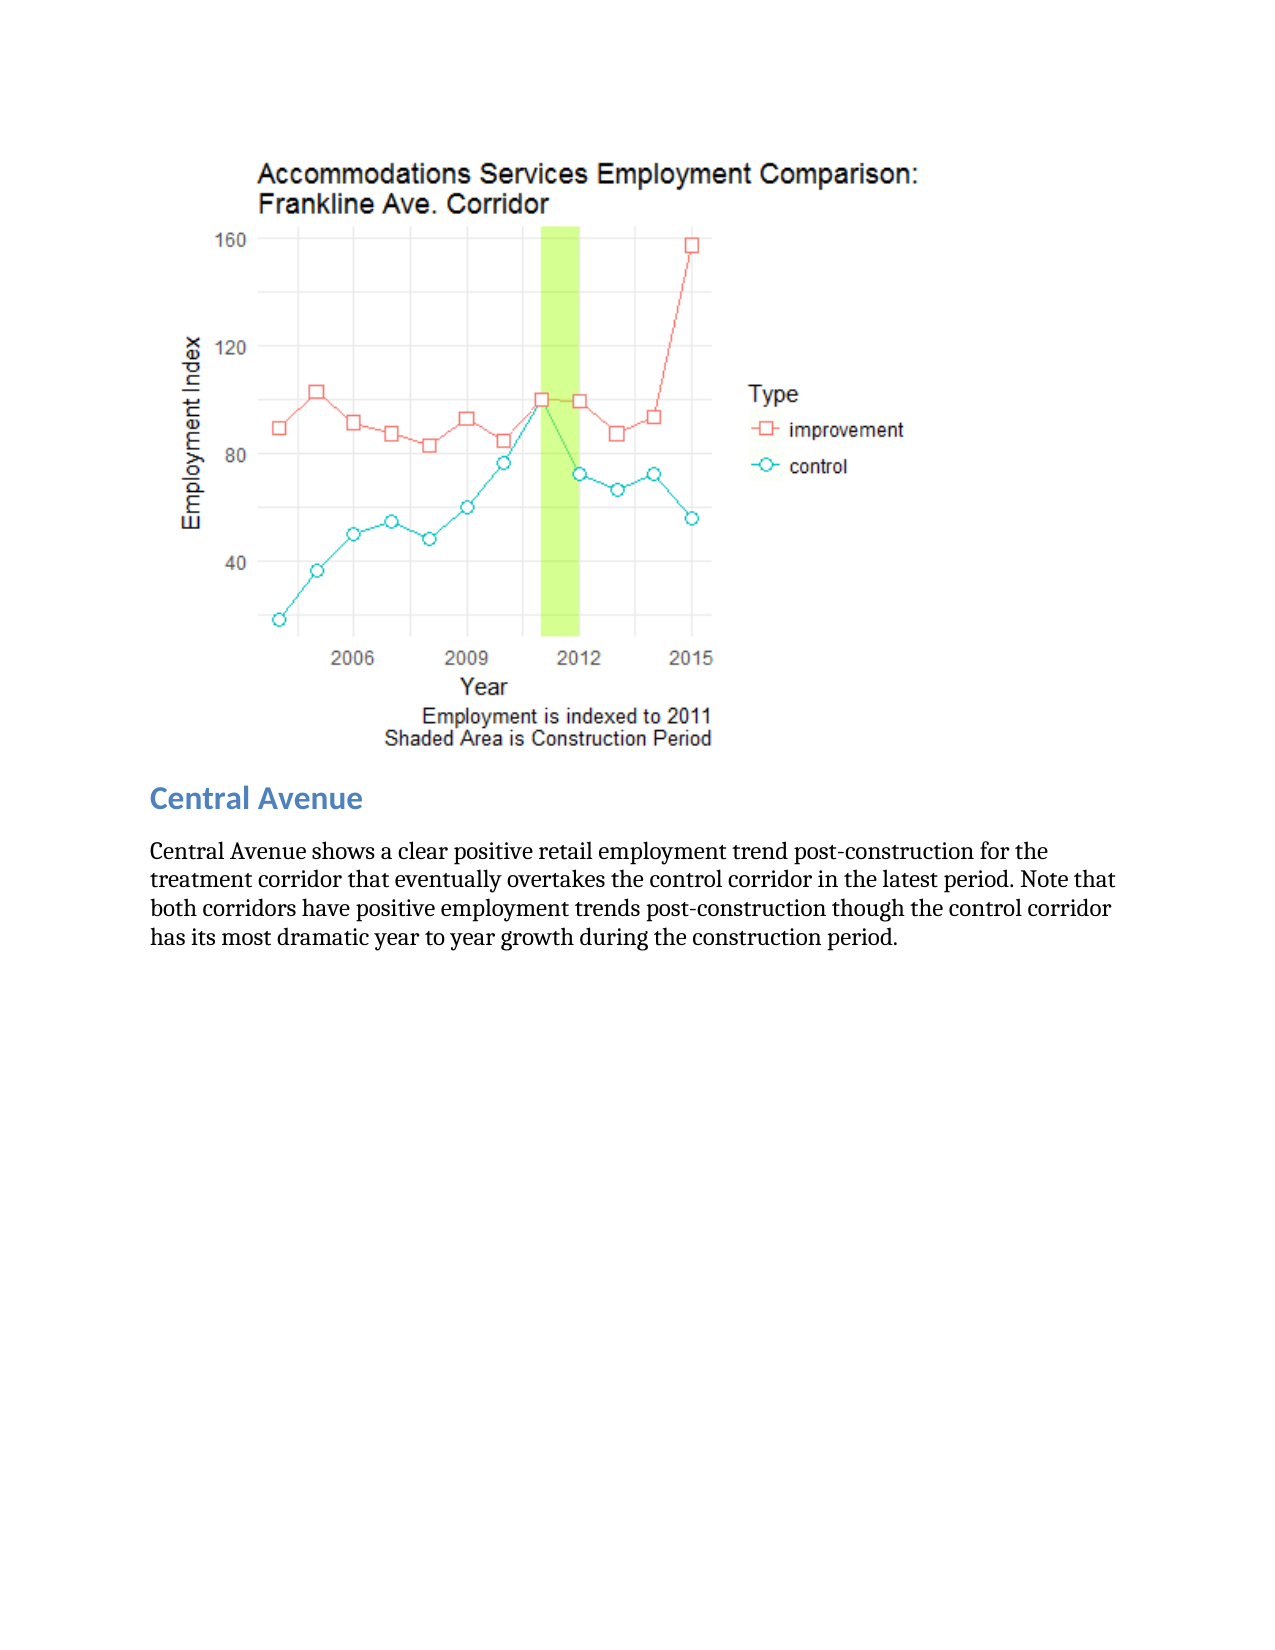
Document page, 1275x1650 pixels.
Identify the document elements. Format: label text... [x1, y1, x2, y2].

subtitle Central Avenue [150, 777, 1125, 818]
picture [168, 150, 927, 757]
text Central Avenue shows a clear positive retail employment trend post-construction for the treatment corridor that eventually overtakes the control corridor in the latest period. Note that both corridors have positive employment trends post-construction though the control corridor has its most dramatic year to year growth during the construction period. [150, 837, 1125, 952]
